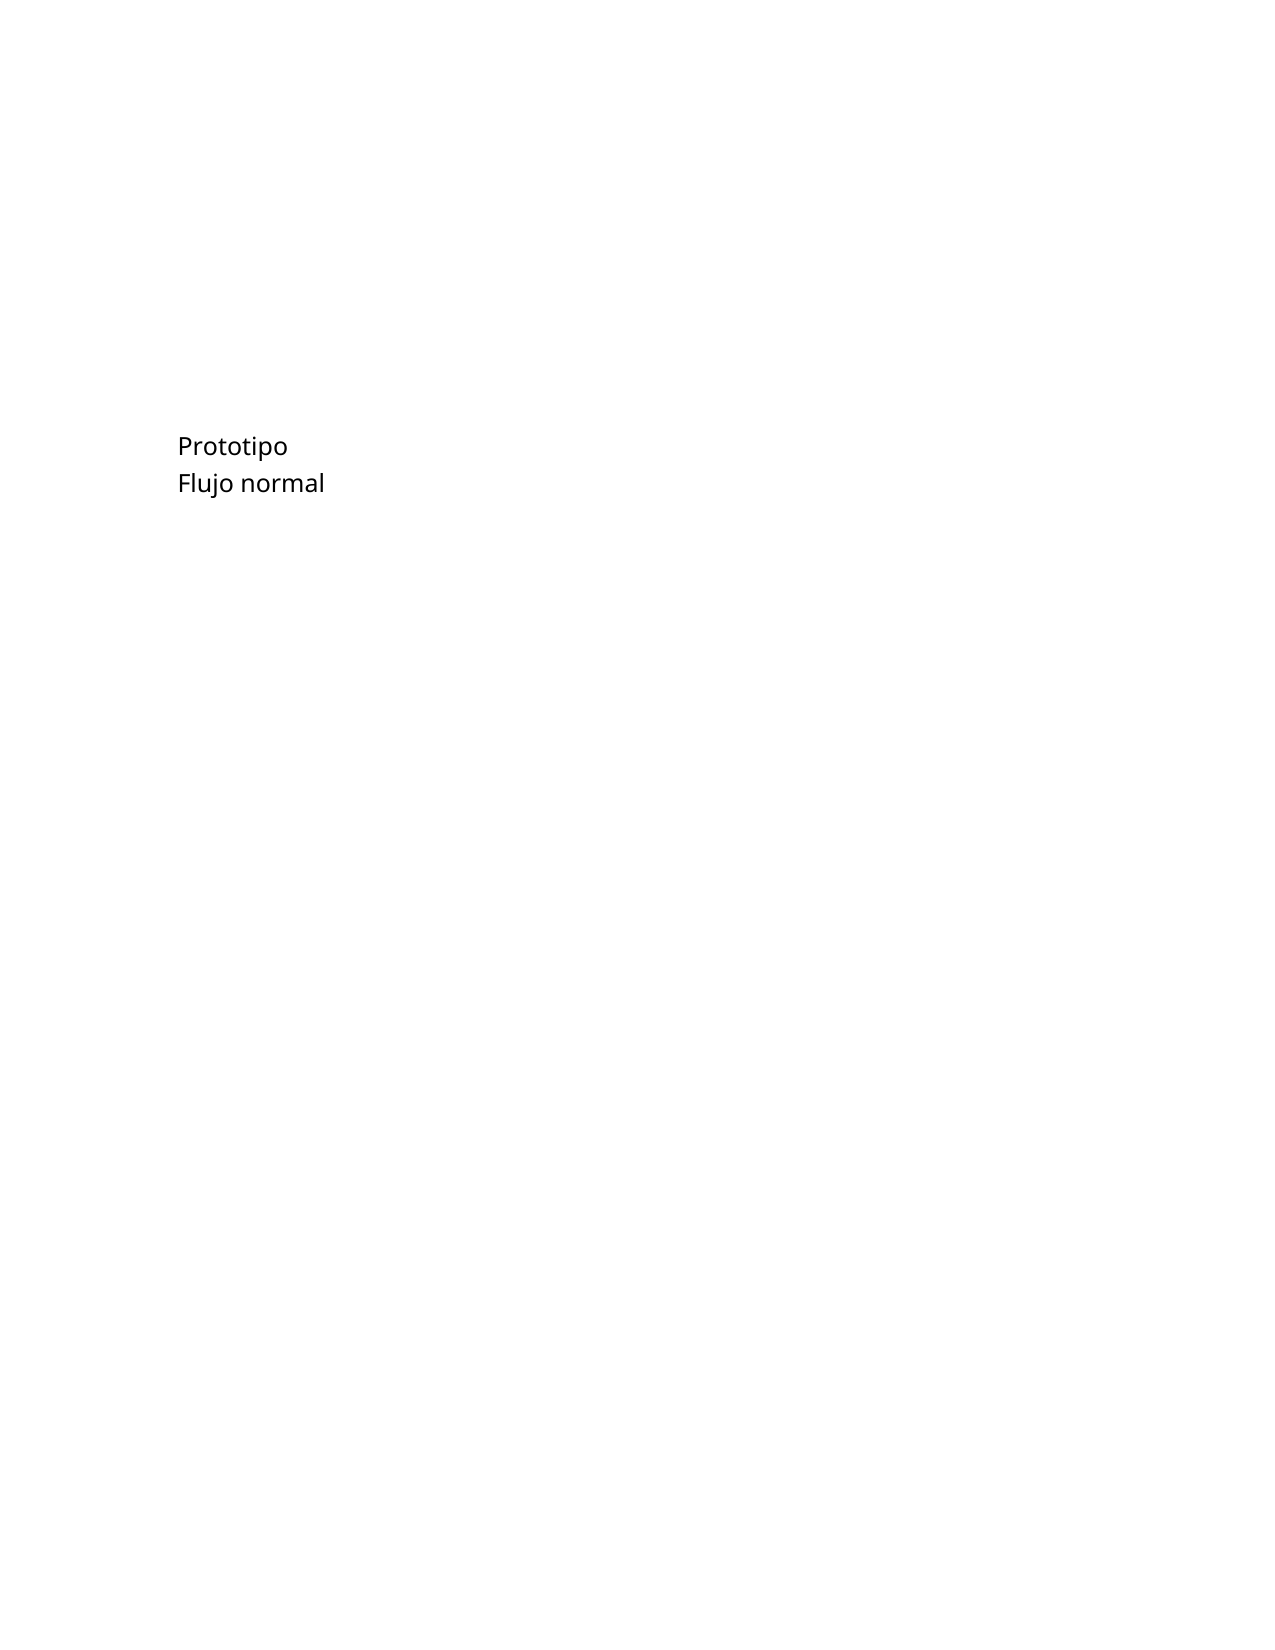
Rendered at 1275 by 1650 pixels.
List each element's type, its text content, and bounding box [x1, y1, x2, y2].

text Flujo normal [177, 466, 1098, 500]
subtitle Prototipo [177, 429, 1098, 463]
